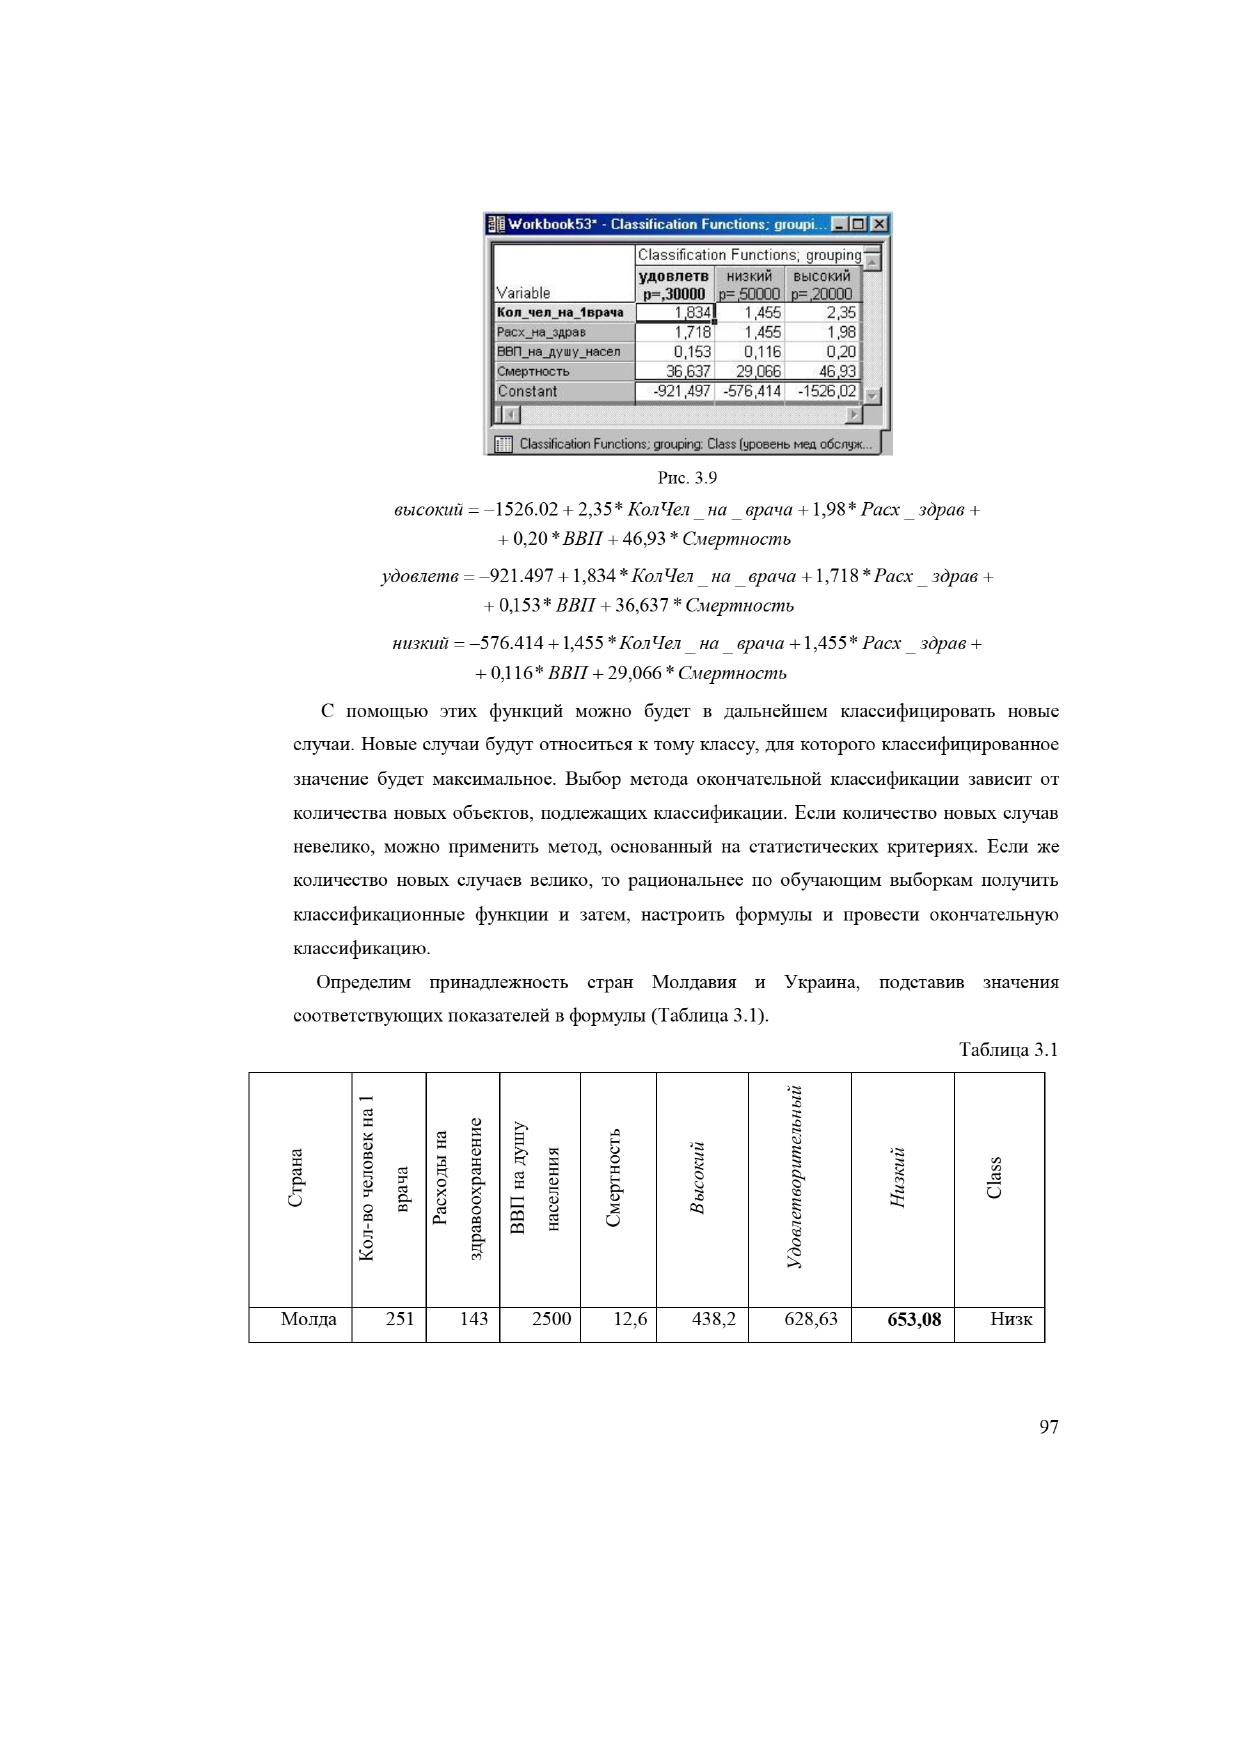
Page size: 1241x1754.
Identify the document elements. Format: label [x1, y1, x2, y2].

picture [177, 118, 1152, 1497]
